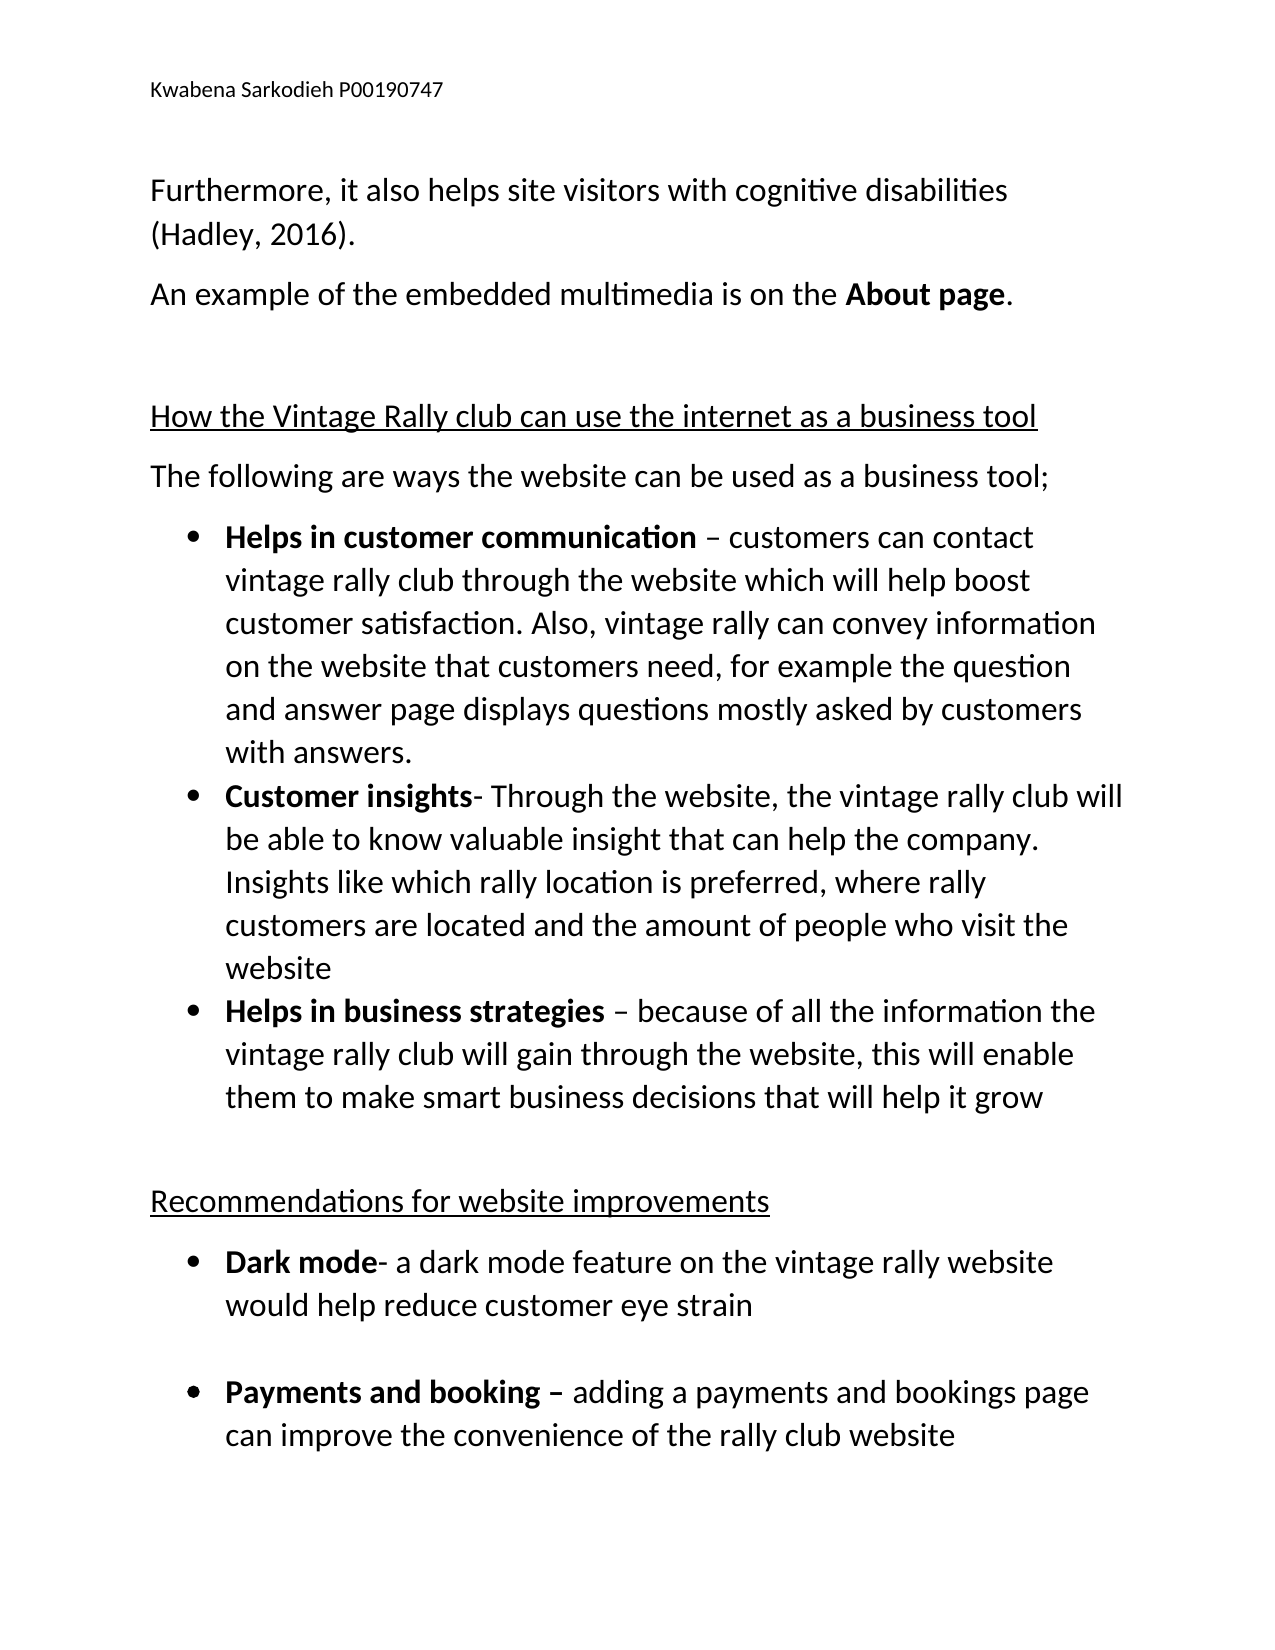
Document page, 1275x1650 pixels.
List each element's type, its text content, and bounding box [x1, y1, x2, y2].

text An example of the embedded multimedia is on the About page. [150, 273, 1125, 314]
text Recommendations for website improvements [150, 1180, 1125, 1221]
text Furthermore, it also helps site visitors with cognitive disabilities. [150, 169, 1125, 253]
list Customer insights- Through the website, the vintage rally club will be able to know valuable insight that can help the company. Insights like which rally location is preferred, where rally customers are located and the amount of people who visit the website [188, 774, 1125, 988]
list Helps in business strategies – because of all the information the vintage rally club will gain through the website, this will enable them to make smart business decisions that will help it grow [188, 990, 1125, 1117]
text The following are ways the website can be used as a business tool; [150, 455, 1125, 496]
list Helps in customer communication – customers can contact vintage rally club through the website which will help boost customer satisfaction. Also, vintage rally can convey information on the website that customers need, for example the question and answer page displays questions mostly asked by customers with answers. [188, 516, 1125, 772]
list Payments and booking – adding a payments and bookings page can improve the convenience of the rally club website [188, 1371, 1125, 1455]
text How the Vintage Rally club can use the internet as a business tool [150, 394, 1125, 435]
list Dark mode- a dark mode feature on the vintage rally website would help reduce customer eye strain [188, 1241, 1125, 1325]
